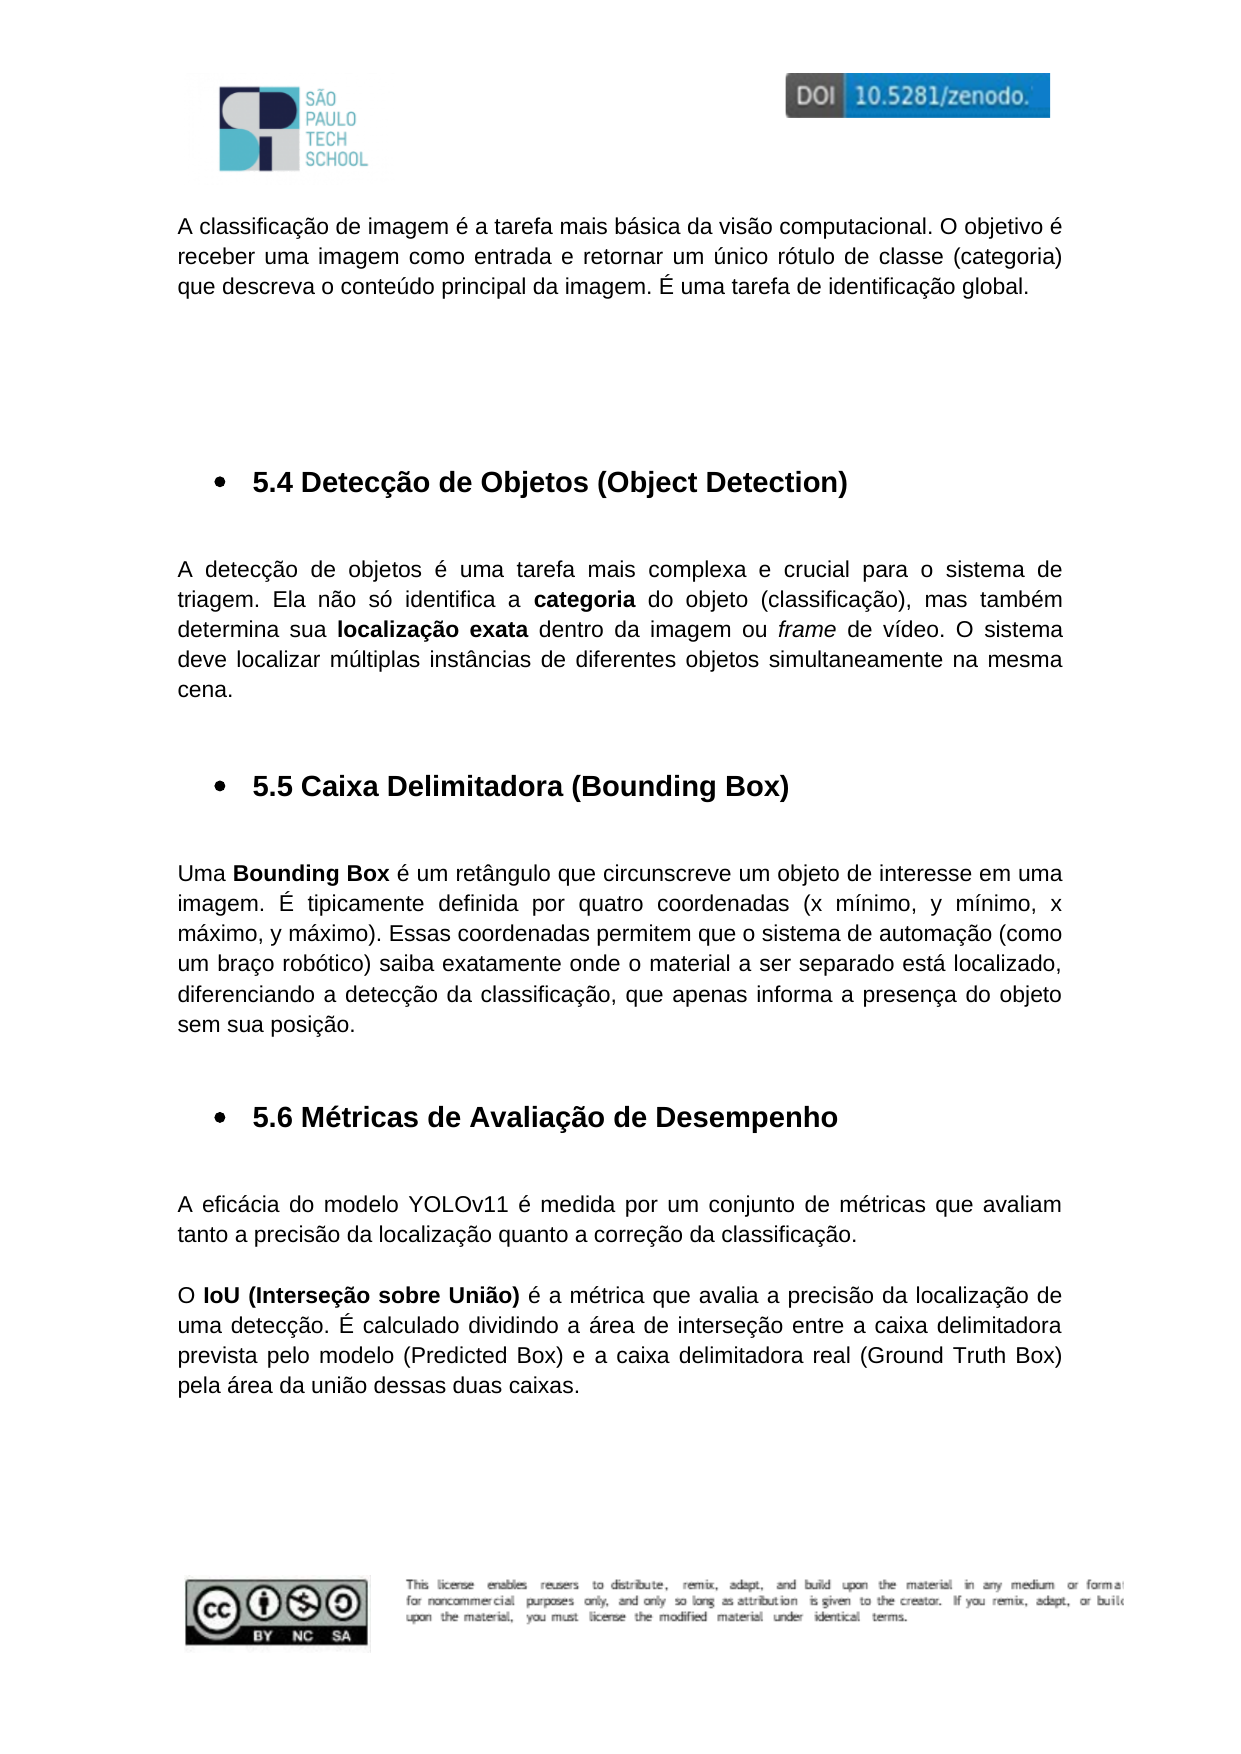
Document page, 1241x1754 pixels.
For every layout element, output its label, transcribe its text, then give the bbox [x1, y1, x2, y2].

text A detecção de objetos é uma tarefa mais complexa e crucial para o sistema de triagem. Ela não só identifica a categoria do objeto (classificação), mas também determina sua localização exata dentro da imagem ou frame de vídeo. O sistema deve localizar múltiplas instâncias de diferentes objetos simultaneamente na mesma cena. [177, 556, 1063, 703]
text A eficácia do modelo YOLOv11 é medida por um conjunto de métricas que avaliam tanto a precisão da localização quanto a correção da classificação. [177, 1191, 1063, 1248]
subtitle 5.4 Detecção de Objetos (Object Detection) [215, 464, 1063, 498]
text Uma Bounding Box é um retângulo que circunscreve um objeto de interesse em uma imagem. É tipicamente definida por quatro coordenadas (x mínimo, y mínimo, x máximo, y máximo). Essas coordenadas permitem que o sistema de automação (como um braço robótico) saiba exatamente onde o material a ser separado está localizado, diferenciando a detecção da classificação, que apenas informa a presença do objeto sem sua posição. [177, 860, 1063, 1037]
text A classificação de imagem é a tarefa mais básica da visão computacional. O objetivo é receber uma imagem como entrada e retornar um único rótulo de classe (categoria) que descreva o conteúdo principal da imagem. É uma tarefa de identificação global. [177, 213, 1063, 299]
text O IoU (Interseção sobre União) é a métrica que avalia a precisão da localização de uma detecção. É calculado dividindo a área de interseção entre a caixa delimitadora prevista pelo modelo (Predicted Box) e a caixa delimitadora real (Ground Truth Box) pela área da união dessas duas caixas. [177, 1282, 1063, 1399]
subtitle 5.6 Métricas de Avaliação de Desempenho [215, 1100, 1063, 1134]
subtitle 5.5 Caixa Delimitadora (Bounding Box) [215, 769, 1063, 802]
